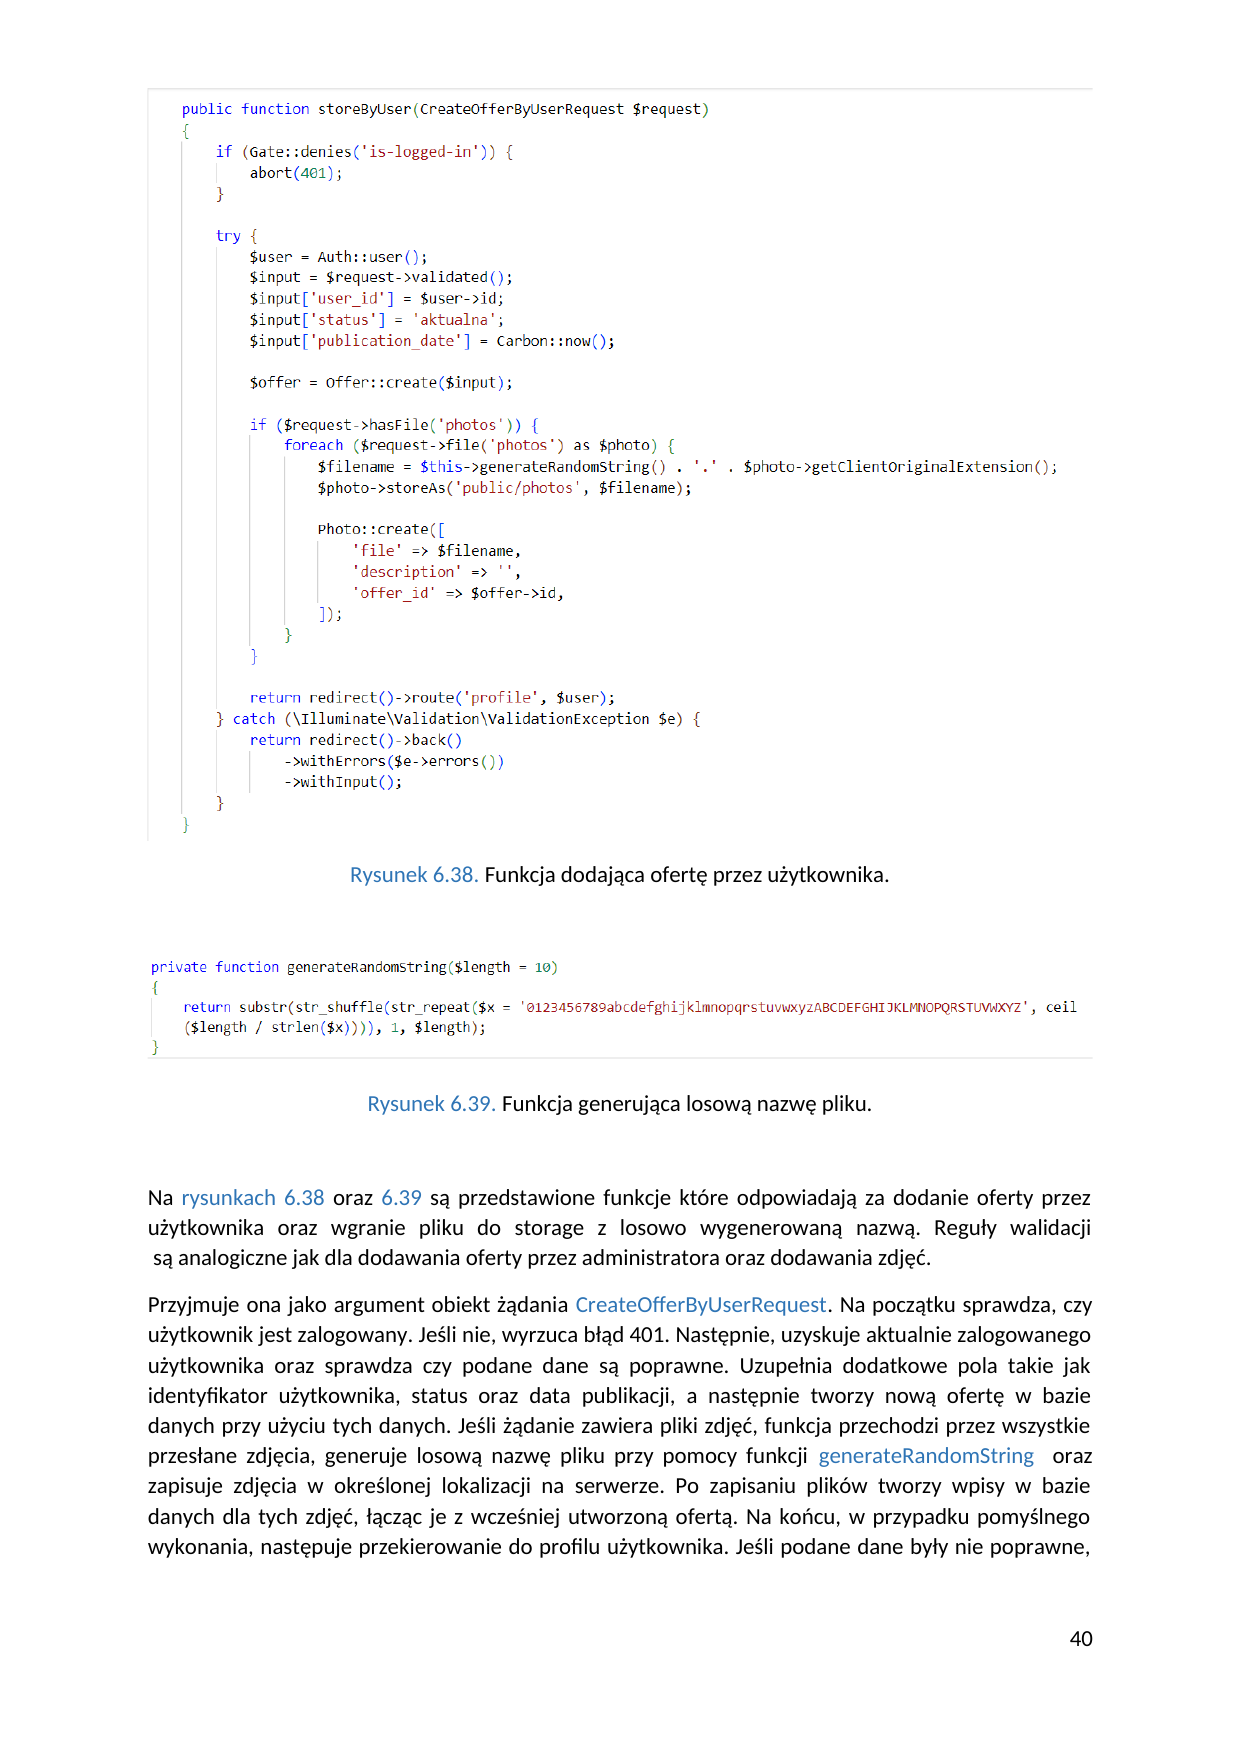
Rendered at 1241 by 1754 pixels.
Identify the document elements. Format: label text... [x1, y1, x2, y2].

picture [147, 88, 1093, 841]
text Rysunek 6.39. Funkcja generująca losową nazwę pliku. [148, 1089, 1093, 1117]
picture [147, 953, 1093, 1071]
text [148, 1290, 1093, 1560]
text Rysunek 6.38. Funkcja dodająca ofertę przez użytkownika. [148, 860, 1093, 888]
text Na rysunkach 6.38 oraz 6.39 są przedstawione funkcje które odpowiadają za dodanie oferty przez użytkownika oraz wgranie pliku do storage z losowo wygenerowaną nazwą. Reguły walidacji są analogiczne jak dla dodawania oferty przez administratora oraz dodawania zdjęć. [148, 1183, 1093, 1271]
